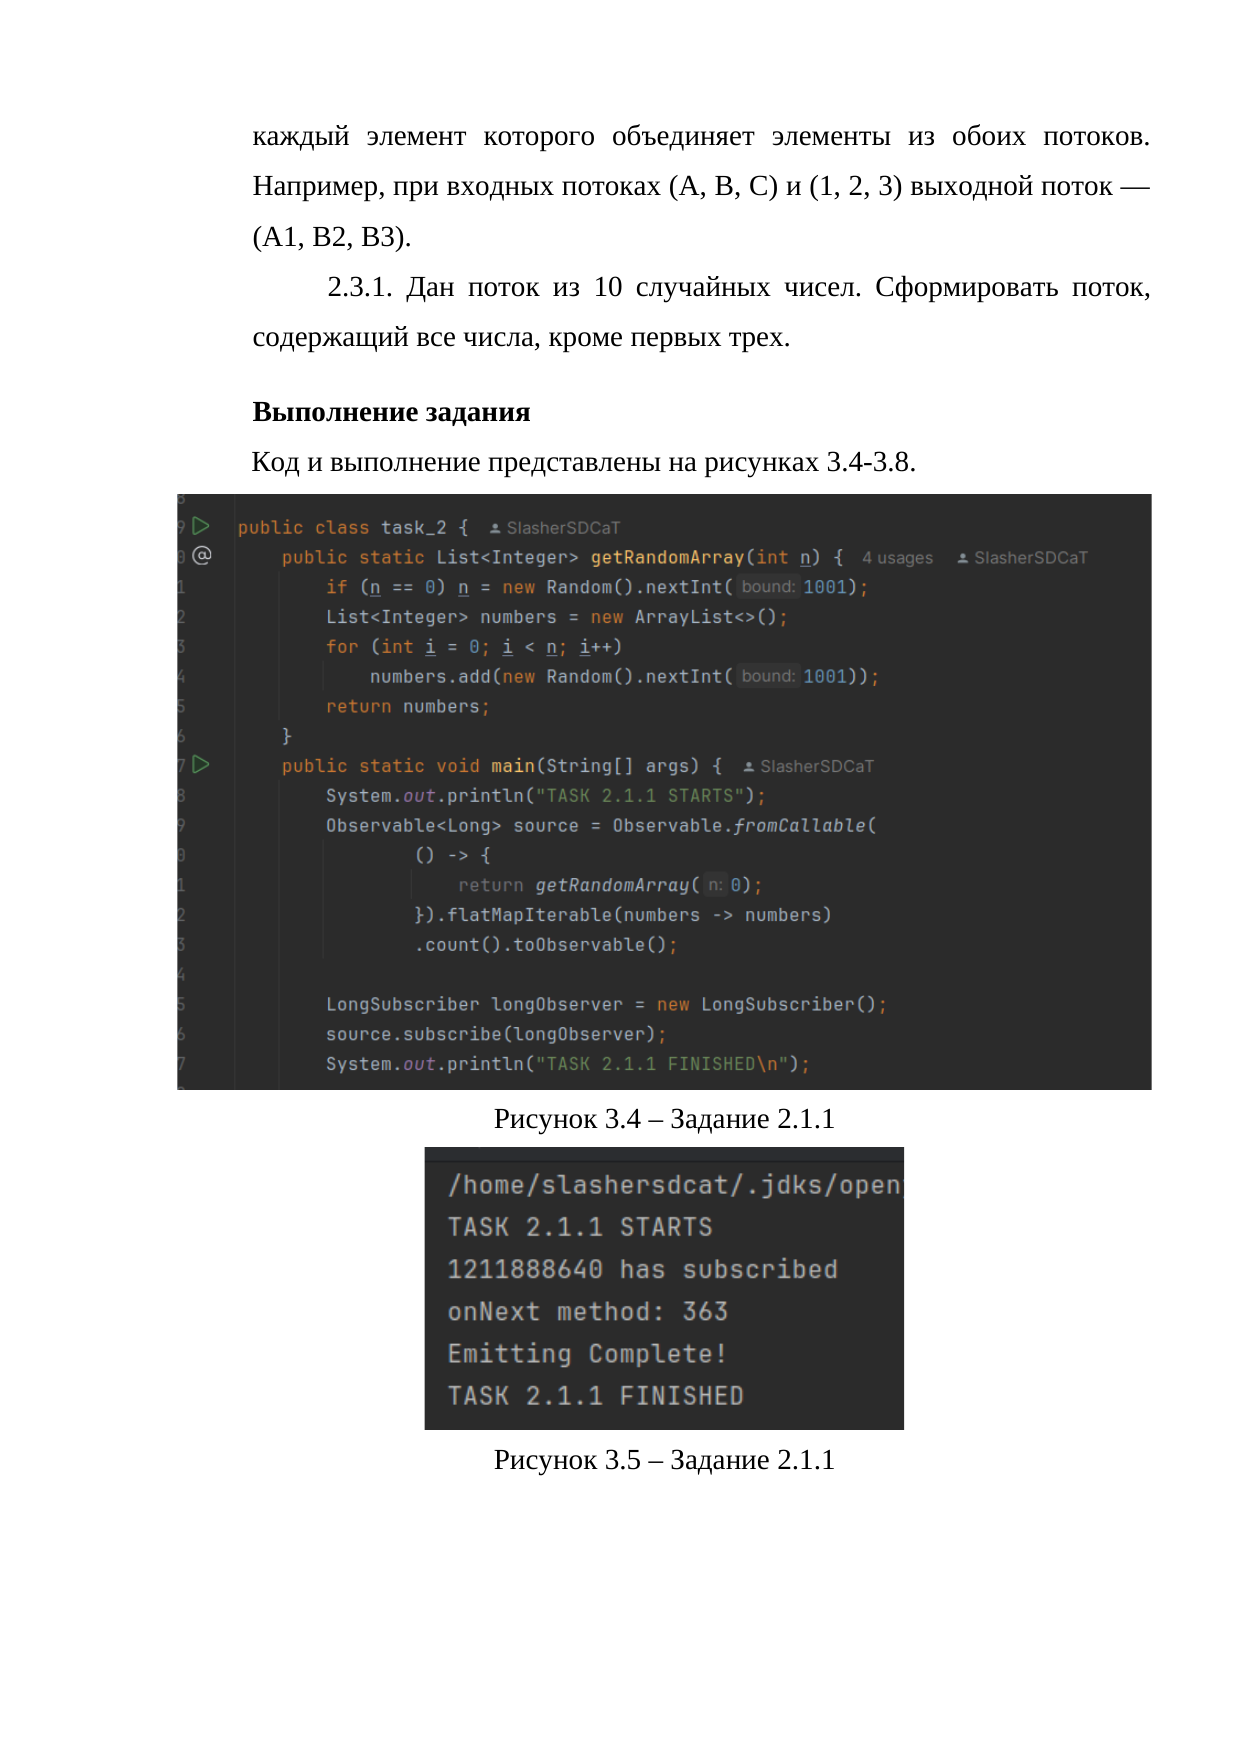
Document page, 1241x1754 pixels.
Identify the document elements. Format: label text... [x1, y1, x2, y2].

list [252, 118, 1152, 252]
picture [177, 494, 1152, 1090]
text Код и выполнение представлены на рисунках 3.4-3.8. [177, 444, 1152, 478]
text Рисунок 3.5 – Задание 2.1.1 [177, 1442, 1152, 1476]
list Выполнение задания [252, 394, 1152, 427]
picture [424, 1147, 905, 1430]
list 2.3.1. Дан поток из 10 случайных чисел. Сформировать поток, содержащий все числа, кроме первых трех. [252, 269, 1152, 353]
